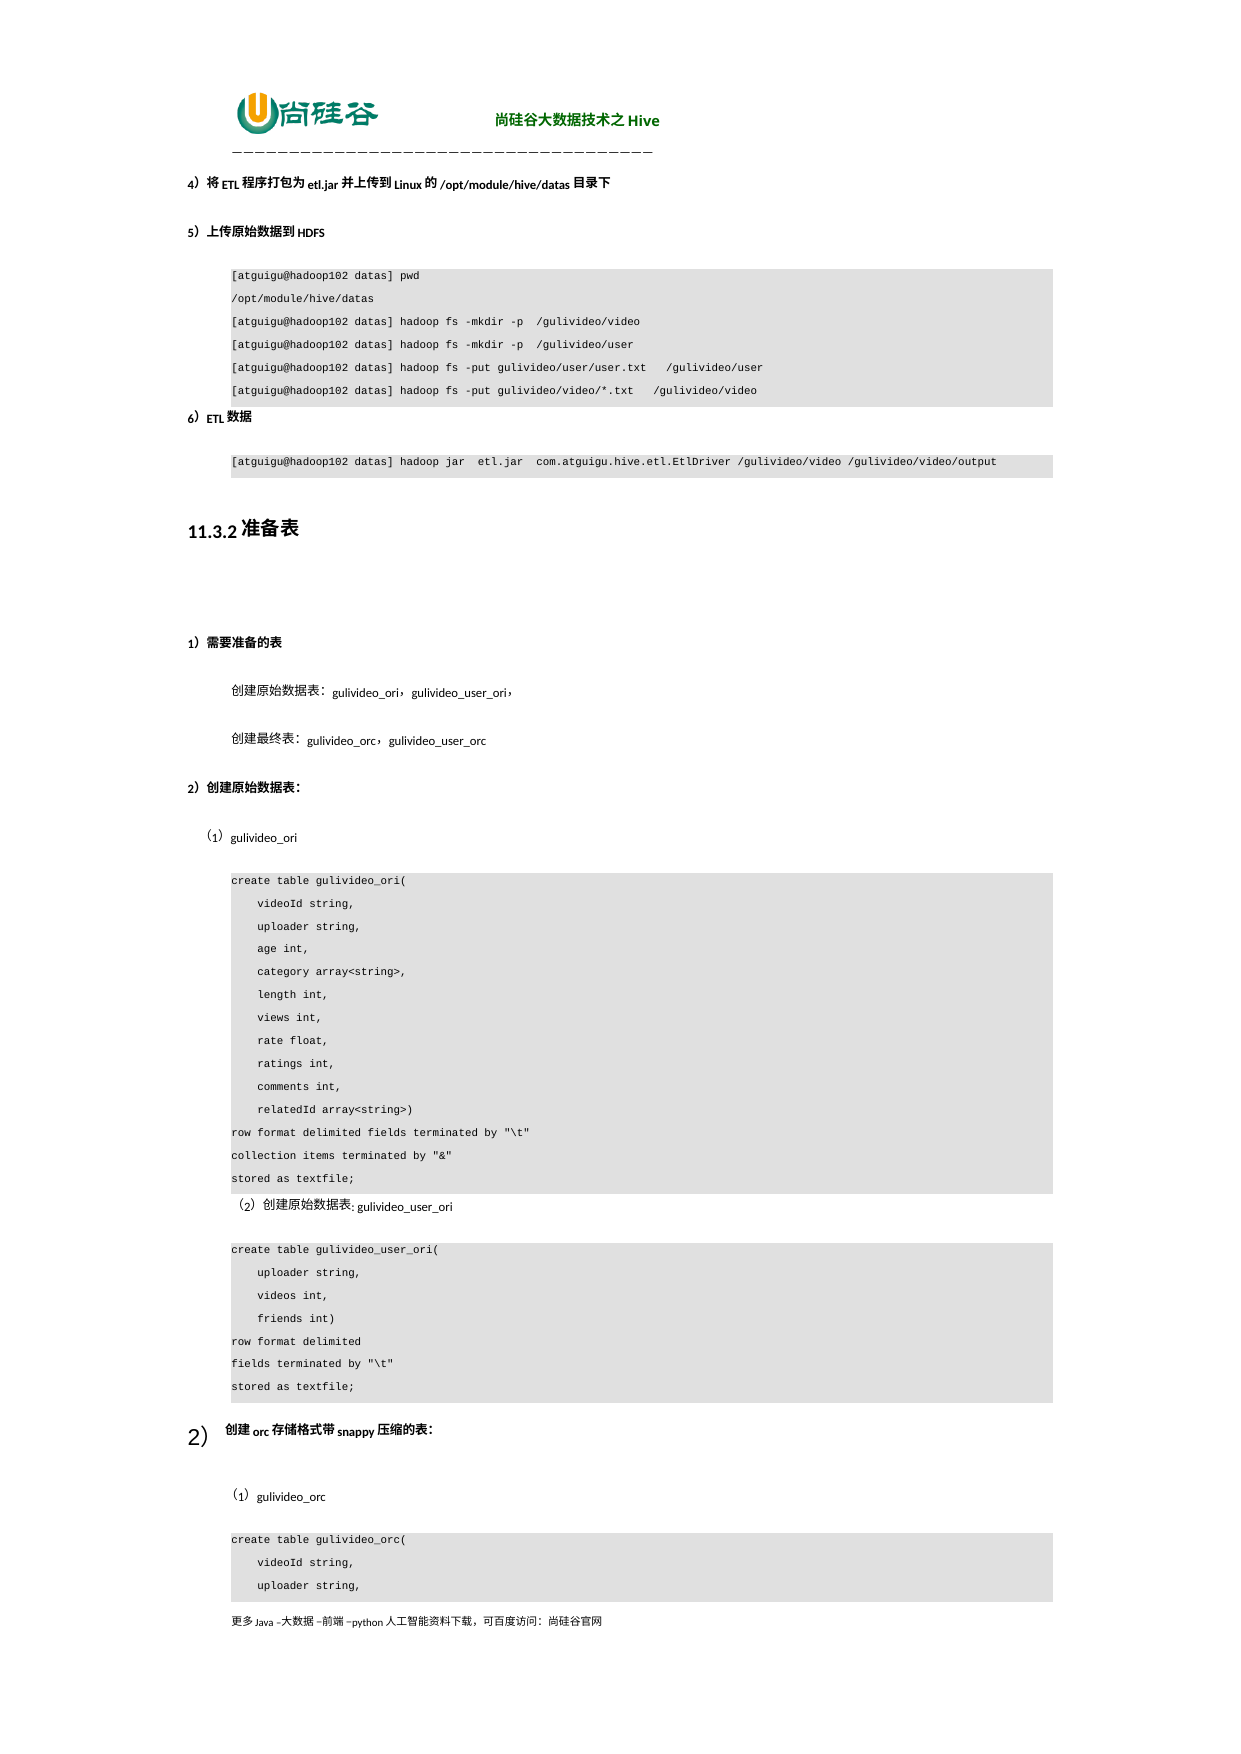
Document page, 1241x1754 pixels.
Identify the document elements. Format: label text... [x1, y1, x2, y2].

text （1）gulivideo_ori [187, 825, 1053, 858]
text age int, [231, 942, 1053, 965]
text category array<string>, [231, 965, 1053, 988]
text row format delimited [231, 1334, 1053, 1357]
text [atguigu@hadoop102 datas] pwd [231, 269, 1053, 292]
subtitle 11.3.2 准备表 [187, 505, 1053, 570]
text [atguigu@hadoop102 datas] hadoop fs -put gulivideo/user/user.txt /gulivideo/user [231, 361, 1053, 384]
text stored as textfile; [231, 1171, 1053, 1194]
text rate float, [231, 1034, 1053, 1057]
text create table gulivideo_user_ori( [231, 1243, 1053, 1266]
text 创建原始数据表：gulivideo_ori，gulivideo_user_ori， [187, 680, 1053, 713]
text 1）需要准备的表 [187, 632, 1053, 664]
text uploader string, [231, 1579, 1053, 1602]
text 2）创建原始数据表： [187, 777, 1053, 809]
text [atguigu@hadoop102 datas] hadoop fs -put gulivideo/video/*.txt /gulivideo/video [231, 384, 1053, 407]
text [atguigu@hadoop102 datas] hadoop fs -mkdir -p /gulivideo/video [231, 315, 1053, 338]
text stored as textfile; [231, 1380, 1053, 1403]
text ratings int, [231, 1057, 1053, 1080]
text /opt/module/hive/datas [231, 292, 1053, 315]
text 5）上传原始数据到HDFS [187, 221, 1053, 253]
text （2）创建原始数据表: gulivideo_user_ori [187, 1194, 1053, 1227]
text uploader string, [231, 1266, 1053, 1288]
text collection items terminated by "&" [231, 1148, 1053, 1171]
text videos int, [231, 1288, 1053, 1311]
text [atguigu@hadoop102 datas] hadoop jar etl.jar com.atguigu.hive.etl.EtlDriver /gulivideo/video /gulivideo/video/output [231, 455, 1053, 478]
picture [231, 88, 382, 138]
text videoId string, [231, 896, 1053, 919]
text row format delimited fields terminated by "\t" [231, 1126, 1053, 1148]
text fields terminated by "\t" [231, 1357, 1053, 1380]
text 创建最终表：gulivideo_orc，gulivideo_user_orc [187, 728, 1053, 761]
list （1）gulivideo_orc [225, 1484, 1053, 1517]
text length int, [231, 988, 1053, 1011]
text relatedId array<string>) [231, 1103, 1053, 1126]
text [atguigu@hadoop102 datas] hadoop fs -mkdir -p /gulivideo/user [231, 338, 1053, 361]
text comments int, [231, 1080, 1053, 1103]
list 创建orc存储格式带snappy压缩的表： [187, 1403, 1053, 1468]
text 6）ETL数据 [187, 407, 1053, 439]
text create table gulivideo_ori( [231, 873, 1053, 896]
text friends int) [231, 1311, 1053, 1334]
text create table gulivideo_orc( [231, 1533, 1053, 1556]
text 4）将ETL程序打包为etl.jar 并上传到Linux的 /opt/module/hive/datas 目录下 [187, 172, 1053, 205]
text views int, [231, 1011, 1053, 1034]
text videoId string, [231, 1556, 1053, 1579]
text uploader string, [231, 919, 1053, 942]
